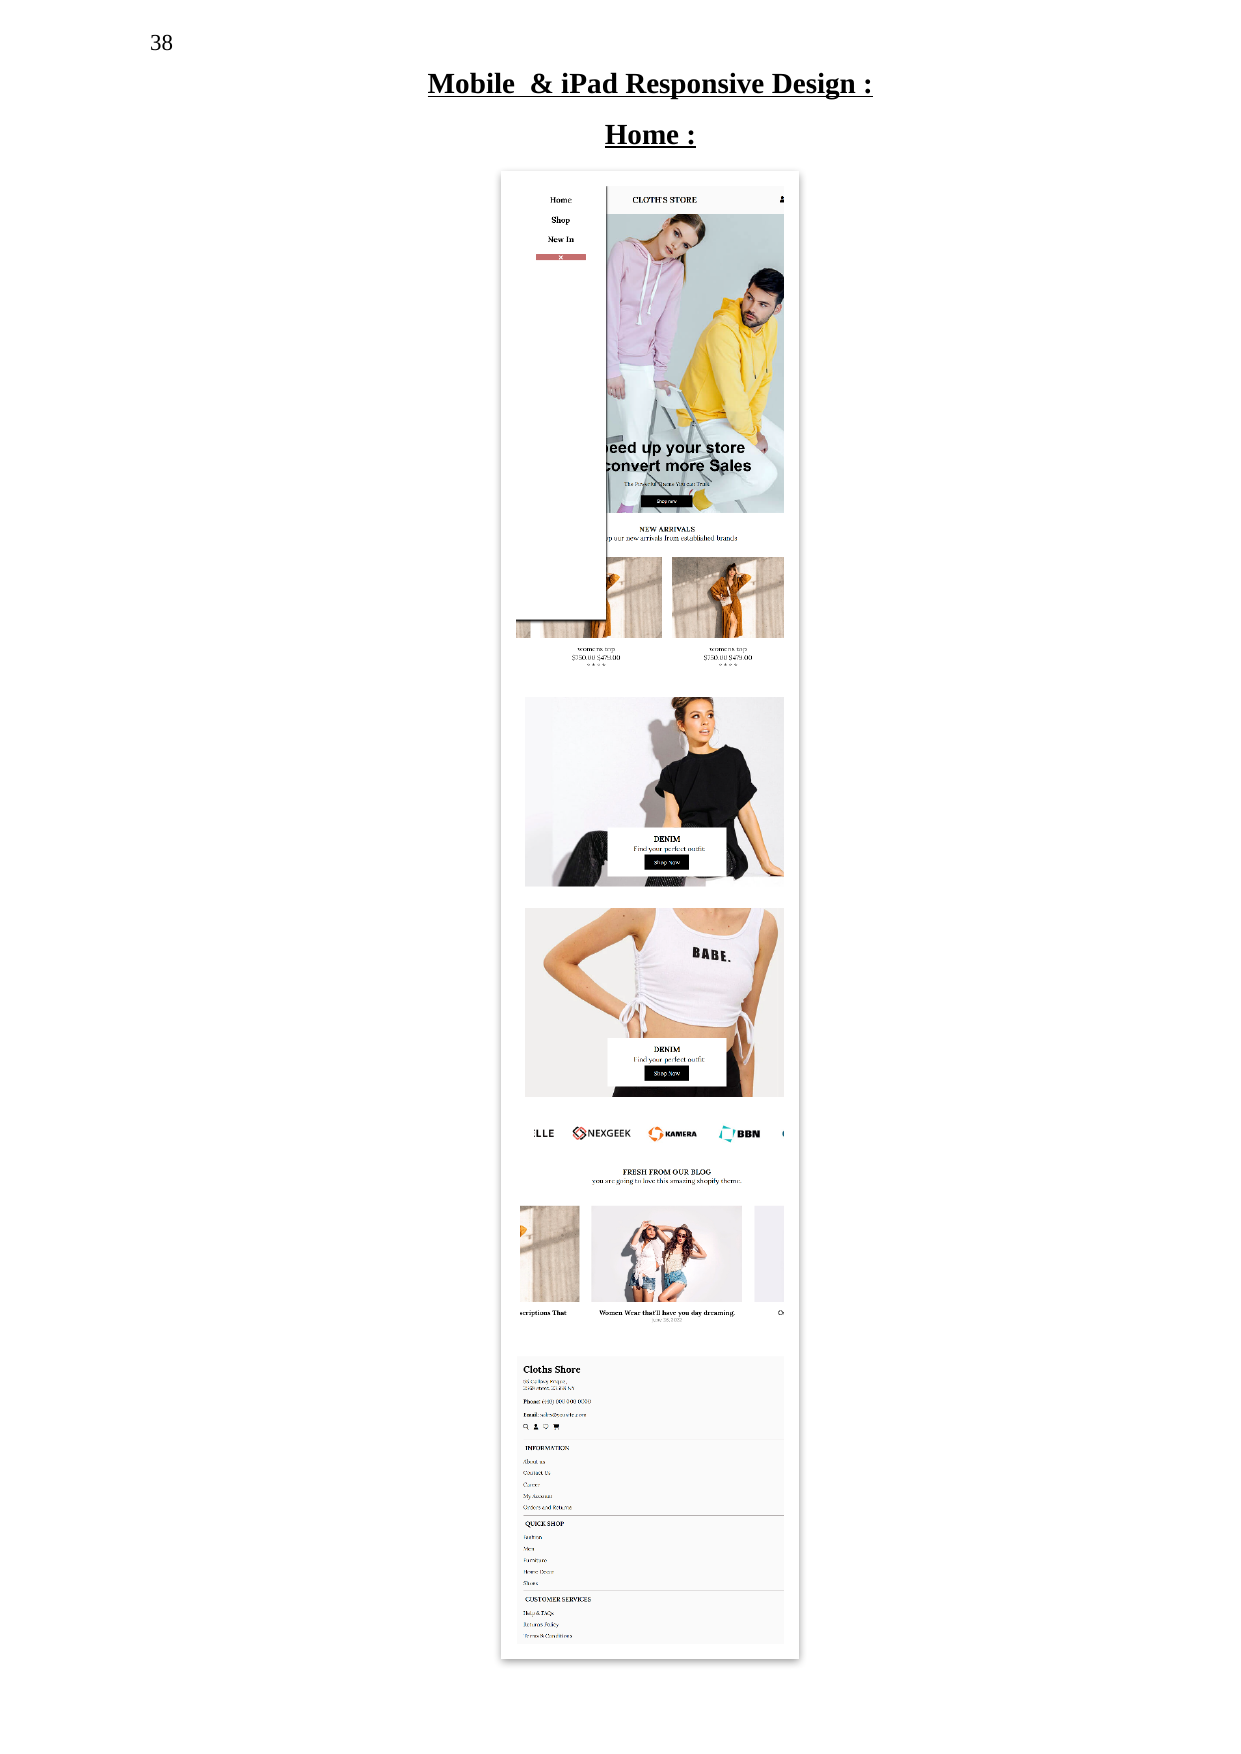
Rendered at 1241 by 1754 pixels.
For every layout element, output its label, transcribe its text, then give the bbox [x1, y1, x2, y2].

text Home : [150, 117, 1151, 151]
picture [516, 186, 784, 1644]
text Mobile & iPad Responsive Design : [150, 67, 1151, 100]
